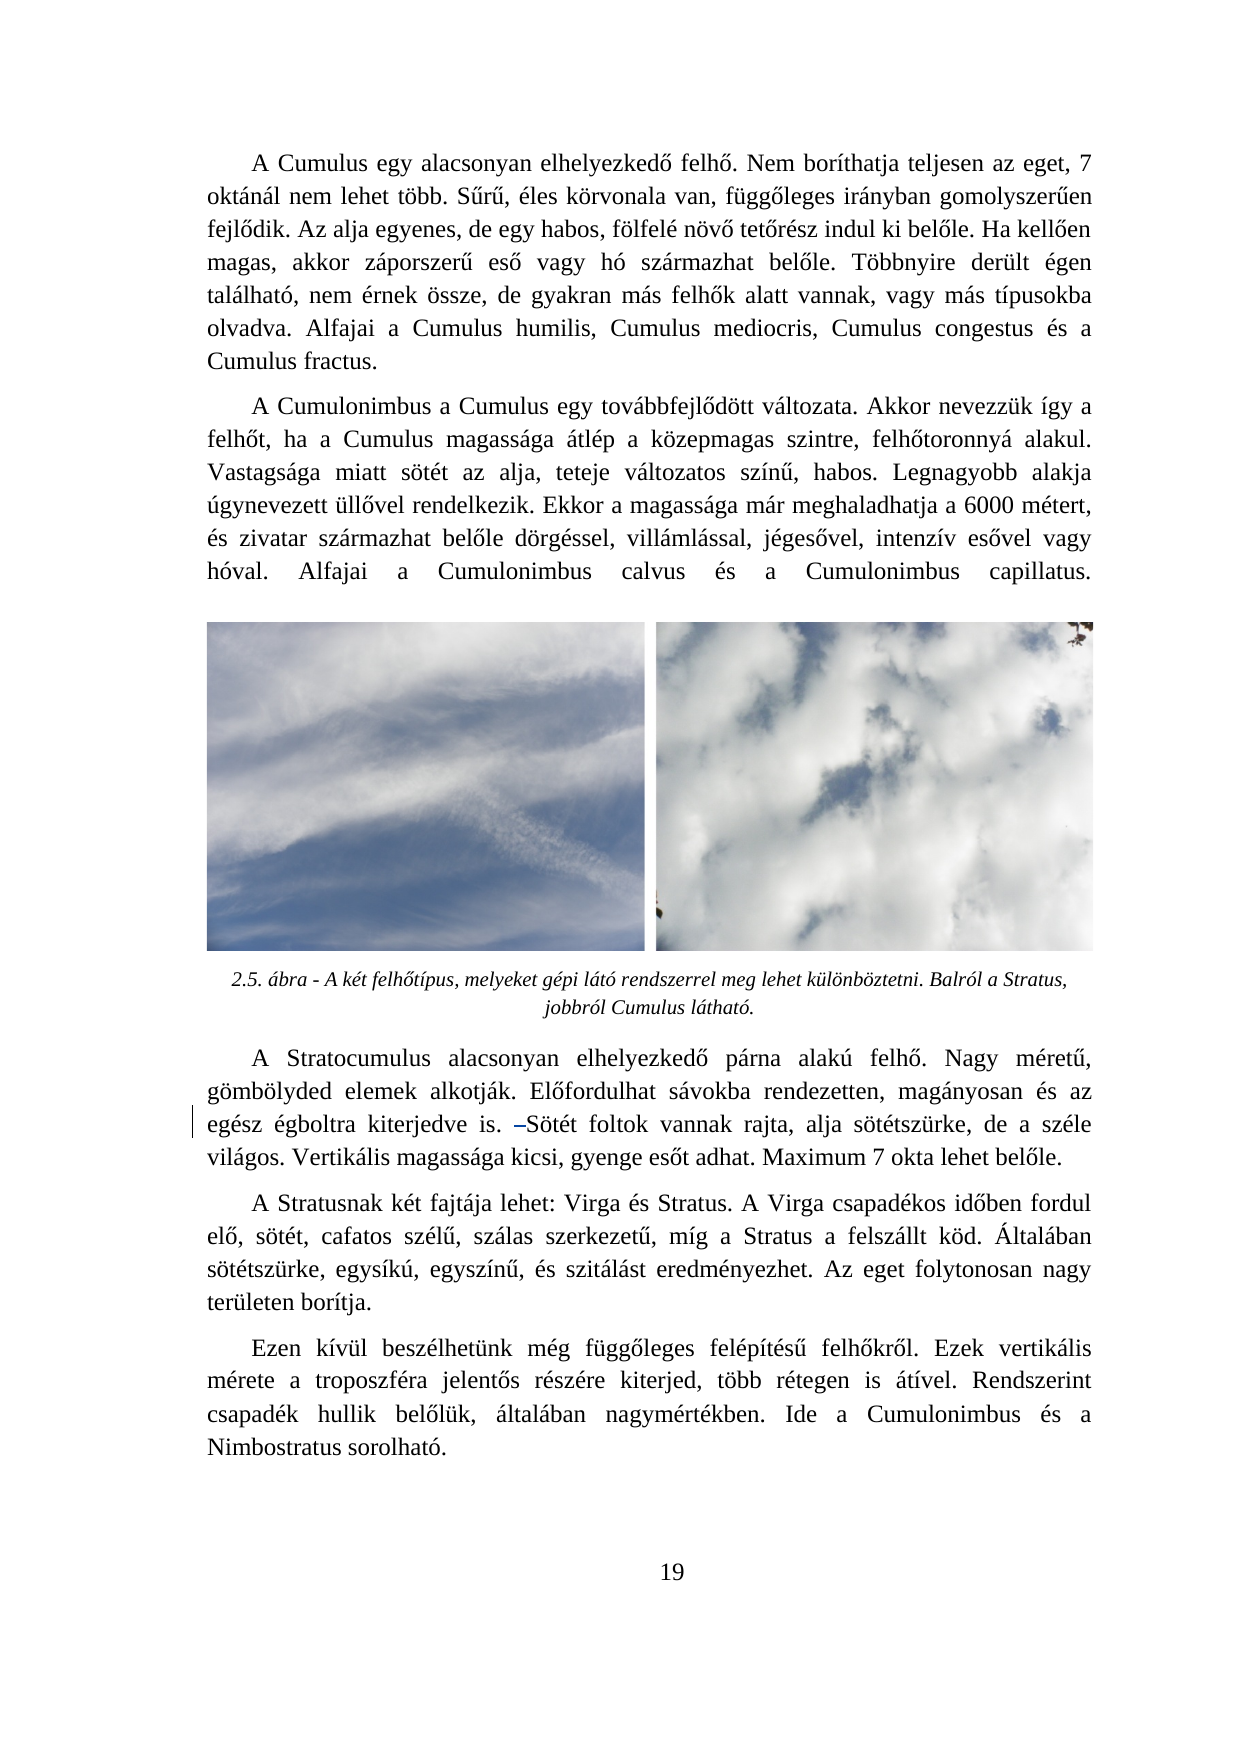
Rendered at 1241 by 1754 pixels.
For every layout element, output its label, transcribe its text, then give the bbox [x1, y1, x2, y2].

text A Cumulus egy alacsonyan elhelyezkedő felhő. Nem boríthatja teljesen az eget, 7 oktánál nem lehet több. Sűrű, éles körvonala van, függőleges irányban gomolyszerűen fejlődik. Az alja egyenes, de egy habos, fölfelé növő tetőrész indul ki belőle. Ha kellően magas, akkor záporszerű eső vagy hó származhat belőle. Többnyire derült égen található, nem érnek össze, de gyakran más felhők alatt vannak, vagy más típusokba olvadva. Alfajai a Cumulus humilis, Cumulus mediocris, Cumulus congestus és a Cumulus fractus. [207, 148, 1092, 374]
picture [206, 622, 1094, 951]
text Ezen kívül beszélhetünk még függőleges felépítésű felhőkről. Ezek vertikális mérete a troposzféra jelentős részére kiterjed, több rétegen is átível. Rendszerint csapadék hullik belőlük, általában nagymértékben. Ide a Cumulonimbus és a Nimbostratus sorolható. [207, 1333, 1092, 1460]
text A Stratusnak két fajtája lehet: Virga és Stratus. A Virga csapadékos időben fordul elő, sötét, cafatos szélű, szálas szerkezetű, míg a Stratus a felszállt köd. Általában sötétszürke, egysíkú, egyszínű, és szitálást eredményezhet. Az eget folytonosan nagy területen borítja. [207, 1188, 1092, 1316]
text A Stratocumulus alacsonyan elhelyezkedő párna alakú felhő. Nagy méretű, gömbölyded elemek alkotják. Előfordulhat sávokba rendezetten, magányosan és az egész égboltra kiterjedve is. Sötét foltok vannak rajta, alja sötétszürke, de a széle világos. Vertikális magassága kicsi, gyenge esőt adhat. Maximum 7 okta lehet belőle. [207, 1043, 1092, 1171]
text A Cumulonimbus a Cumulus egy továbbfejlődött változata. Akkor nevezzük így a felhőt, ha a Cumulus magassága átlép a közepmagas szintre, felhőtoronnyá alakul. Vastagsága miatt sötét az alja, teteje változatos színű, habos. Legnagyobb alakja úgynevezett üllővel rendelkezik. Ekkor a magassága már meghaladhatja a 6000 métert, és zivatar származhat belőle dörgéssel, villámlással, jégesővel, intenzív esővel vagy hóval. Alfajai a Cumulonimbus calvus és a Cumulonimbus capillatus. [207, 391, 1092, 622]
